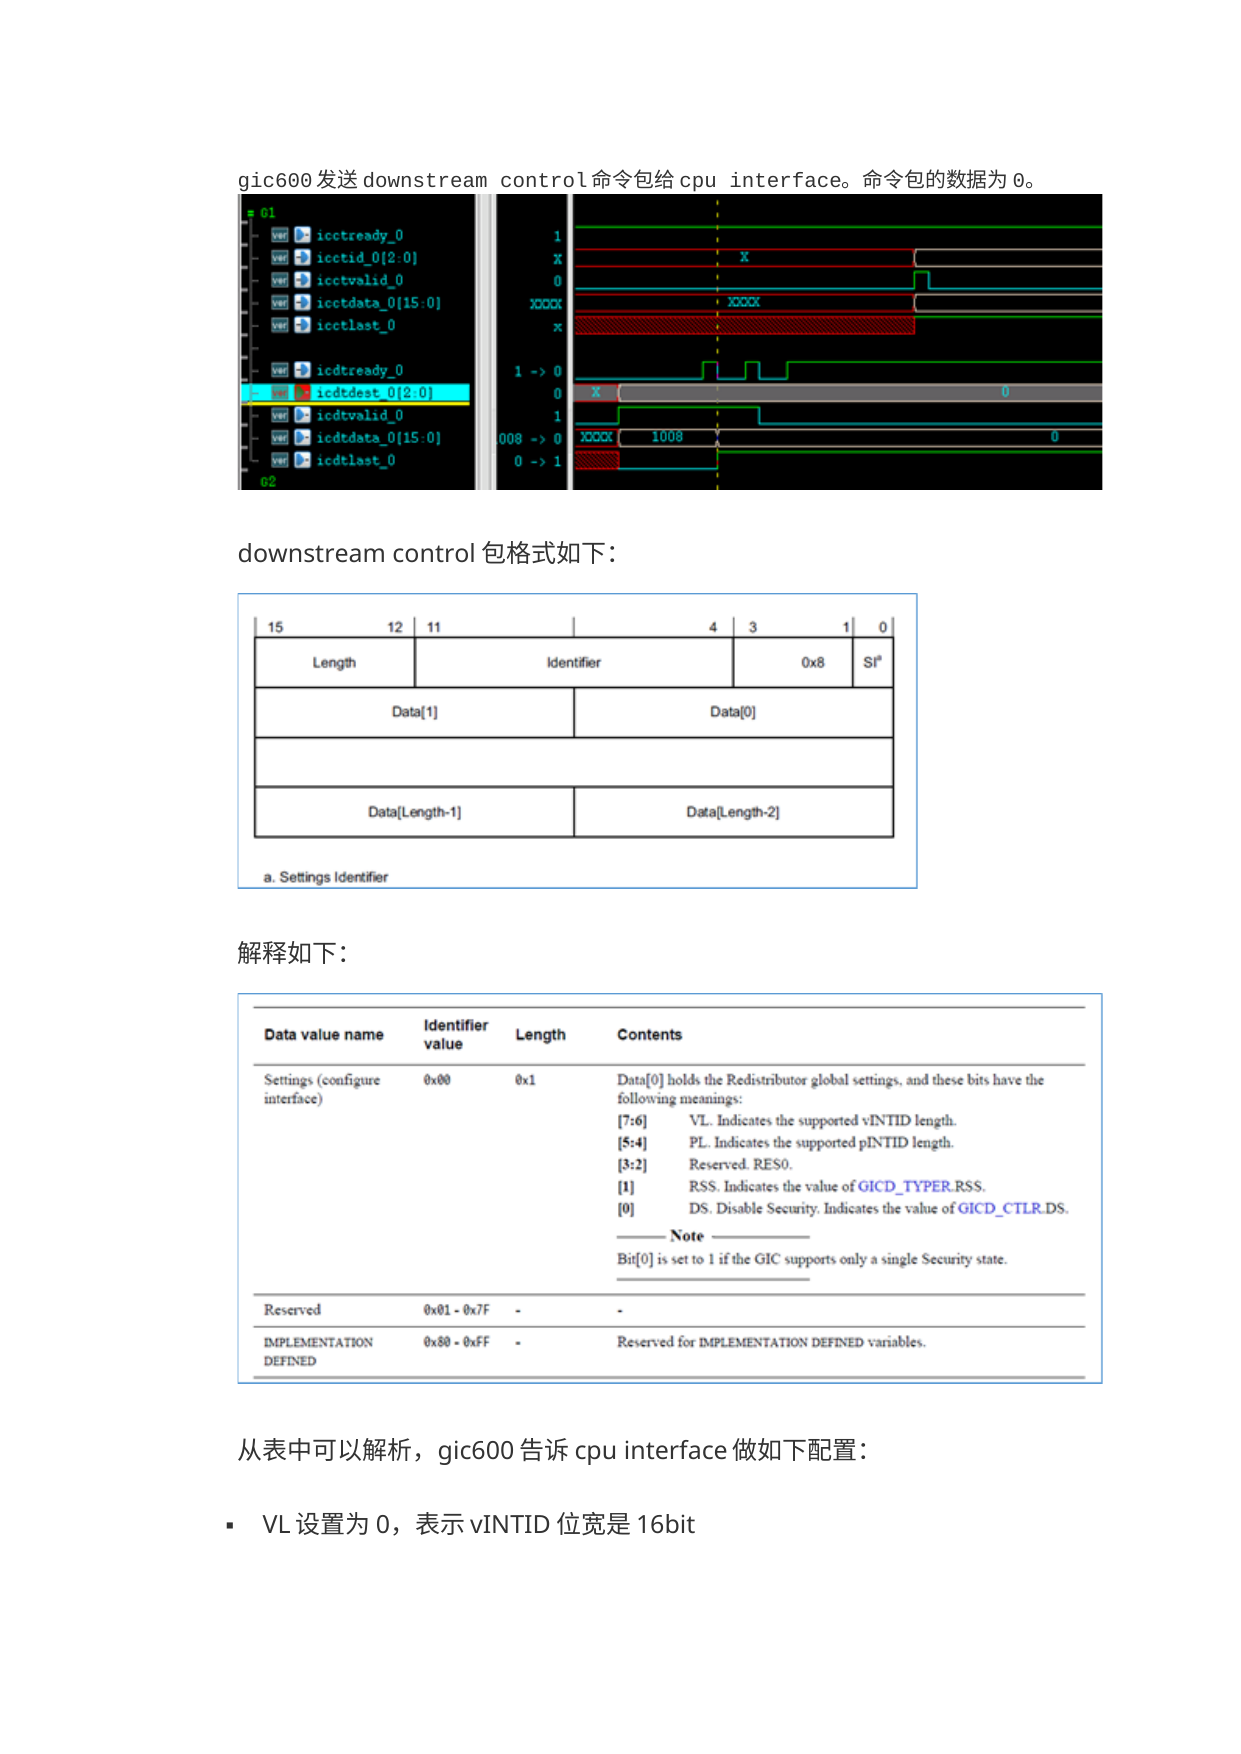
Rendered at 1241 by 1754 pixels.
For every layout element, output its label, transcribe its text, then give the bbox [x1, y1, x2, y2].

picture [237, 593, 918, 889]
text 解释如下： [187, 919, 1053, 984]
picture [237, 993, 1103, 1384]
text gic600发送downstream control命令包给cpu interface。命令包的数据为0。 [187, 162, 1053, 194]
picture [237, 194, 1103, 490]
text 从表中可以解析，gic600告诉cpu interface做如下配置： [187, 1416, 1053, 1481]
list VL设置为0，表示vINTID位宽是16bit [225, 1490, 1053, 1555]
text downstream control包格式如下： [187, 519, 1053, 584]
